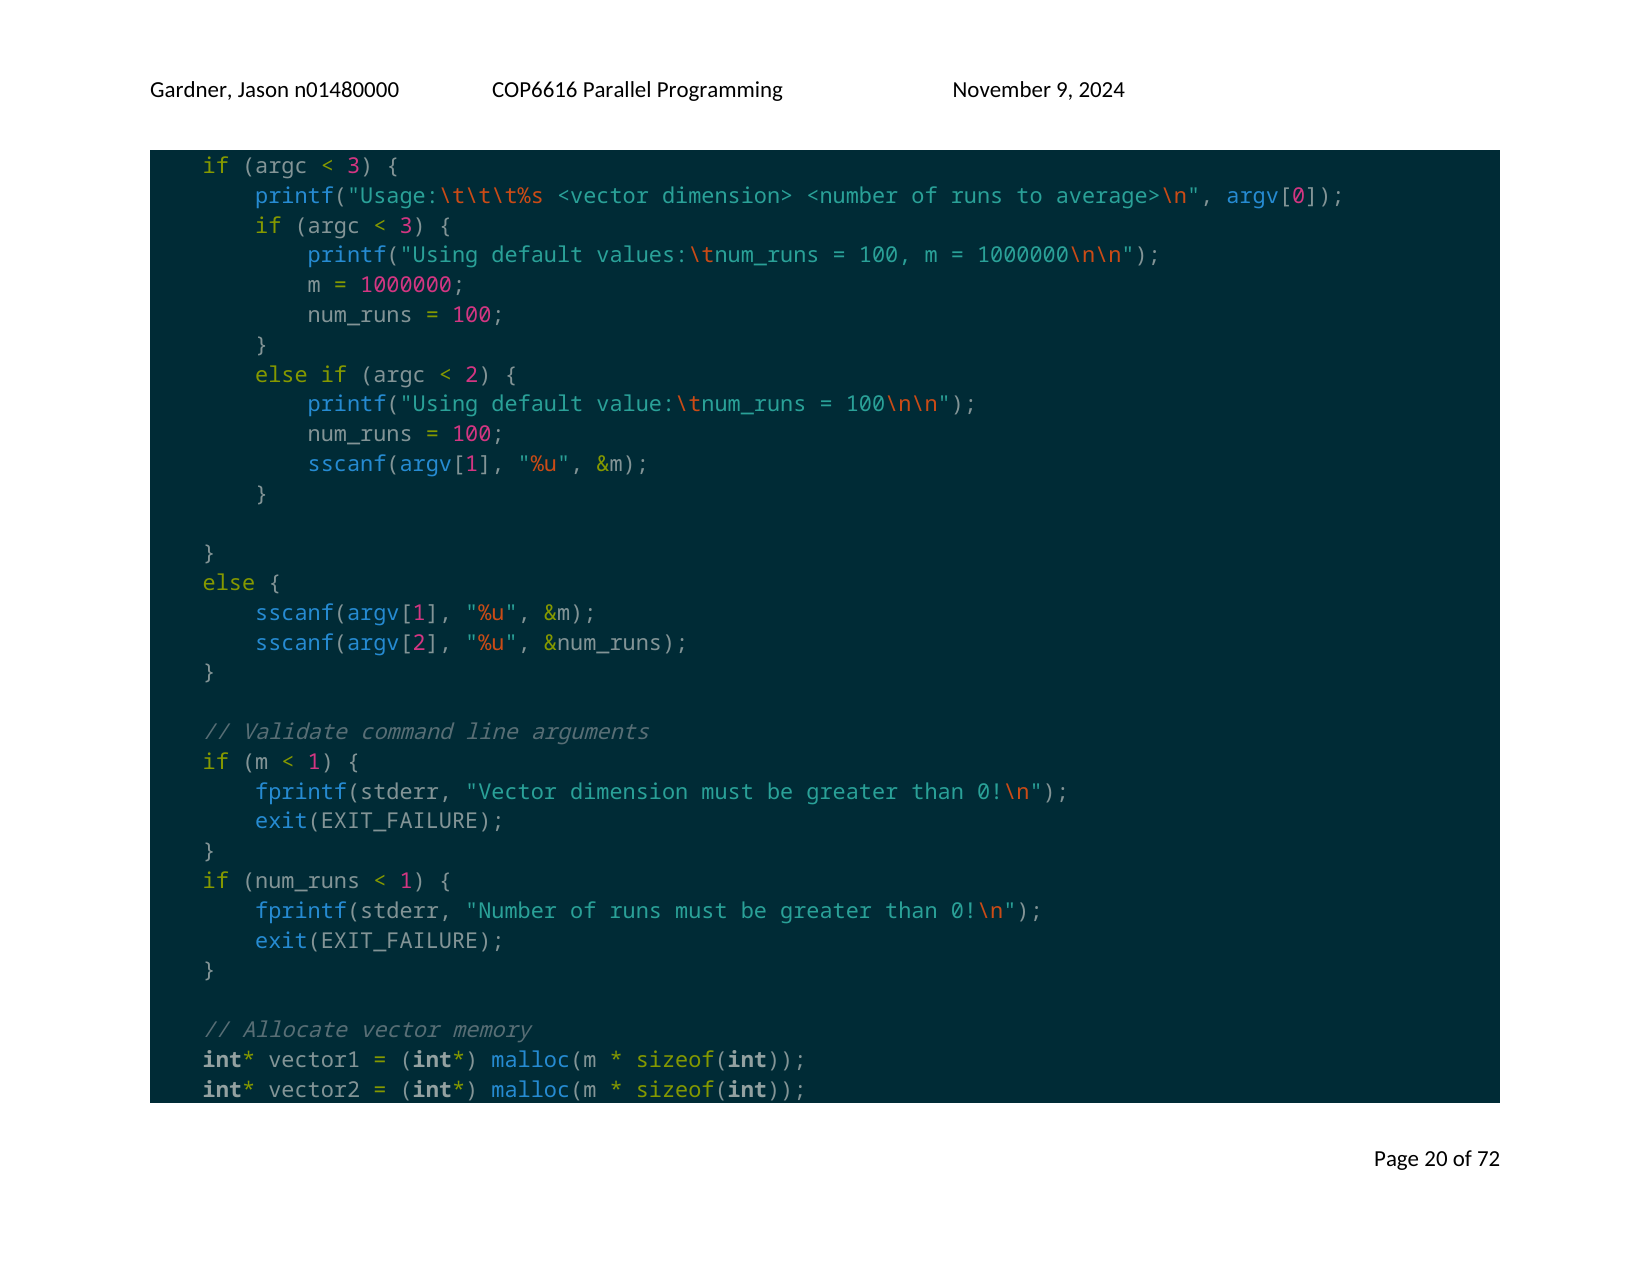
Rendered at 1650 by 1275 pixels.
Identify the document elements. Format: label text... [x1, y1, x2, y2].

text printf("Using default values:\tnum_runs = 100, m = 1000000\n\n"); [150, 239, 1500, 269]
text } [150, 478, 1500, 507]
text sscanf(argv[1], "%u", &m); [150, 448, 1500, 478]
text } [150, 329, 1500, 358]
text // Validate command line arguments [150, 716, 1500, 746]
text } [150, 835, 1500, 865]
text num_runs = 100; [150, 299, 1500, 329]
text printf("Using default value:\tnum_runs = 100\n\n"); [150, 388, 1500, 418]
text } [150, 656, 1500, 686]
text else if (argc < 2) { [150, 358, 1500, 388]
text if (argc < 3) { [150, 209, 1500, 239]
text num_runs = 100; [150, 418, 1500, 448]
text // Allocate vector memory [150, 1014, 1500, 1044]
text int* vector2 = (int*) malloc(m * sizeof(int)); [150, 1073, 1500, 1103]
text if (argc < 3) { [150, 150, 1500, 180]
text int* vector1 = (int*) malloc(m * sizeof(int)); [150, 1044, 1500, 1073]
text printf("Usage:\t\t\t%s <vector dimension> <number of runs to average>\n", argv[0]); [150, 180, 1500, 209]
text if (num_runs < 1) { [150, 865, 1500, 895]
text fprintf(stderr, "Number of runs must be greater than 0!\n"); [150, 895, 1500, 924]
text exit(EXIT_FAILURE); [150, 805, 1500, 835]
text exit(EXIT_FAILURE); [150, 924, 1500, 954]
text fprintf(stderr, "Vector dimension must be greater than 0!\n"); [150, 776, 1500, 805]
text m = 1000000; [150, 269, 1500, 299]
text } [150, 537, 1500, 567]
text if (m < 1) { [150, 746, 1500, 776]
text else { [150, 567, 1500, 597]
text sscanf(argv[2], "%u", &num_runs); [150, 627, 1500, 656]
text } [150, 954, 1500, 984]
text sscanf(argv[1], "%u", &m); [150, 597, 1500, 627]
